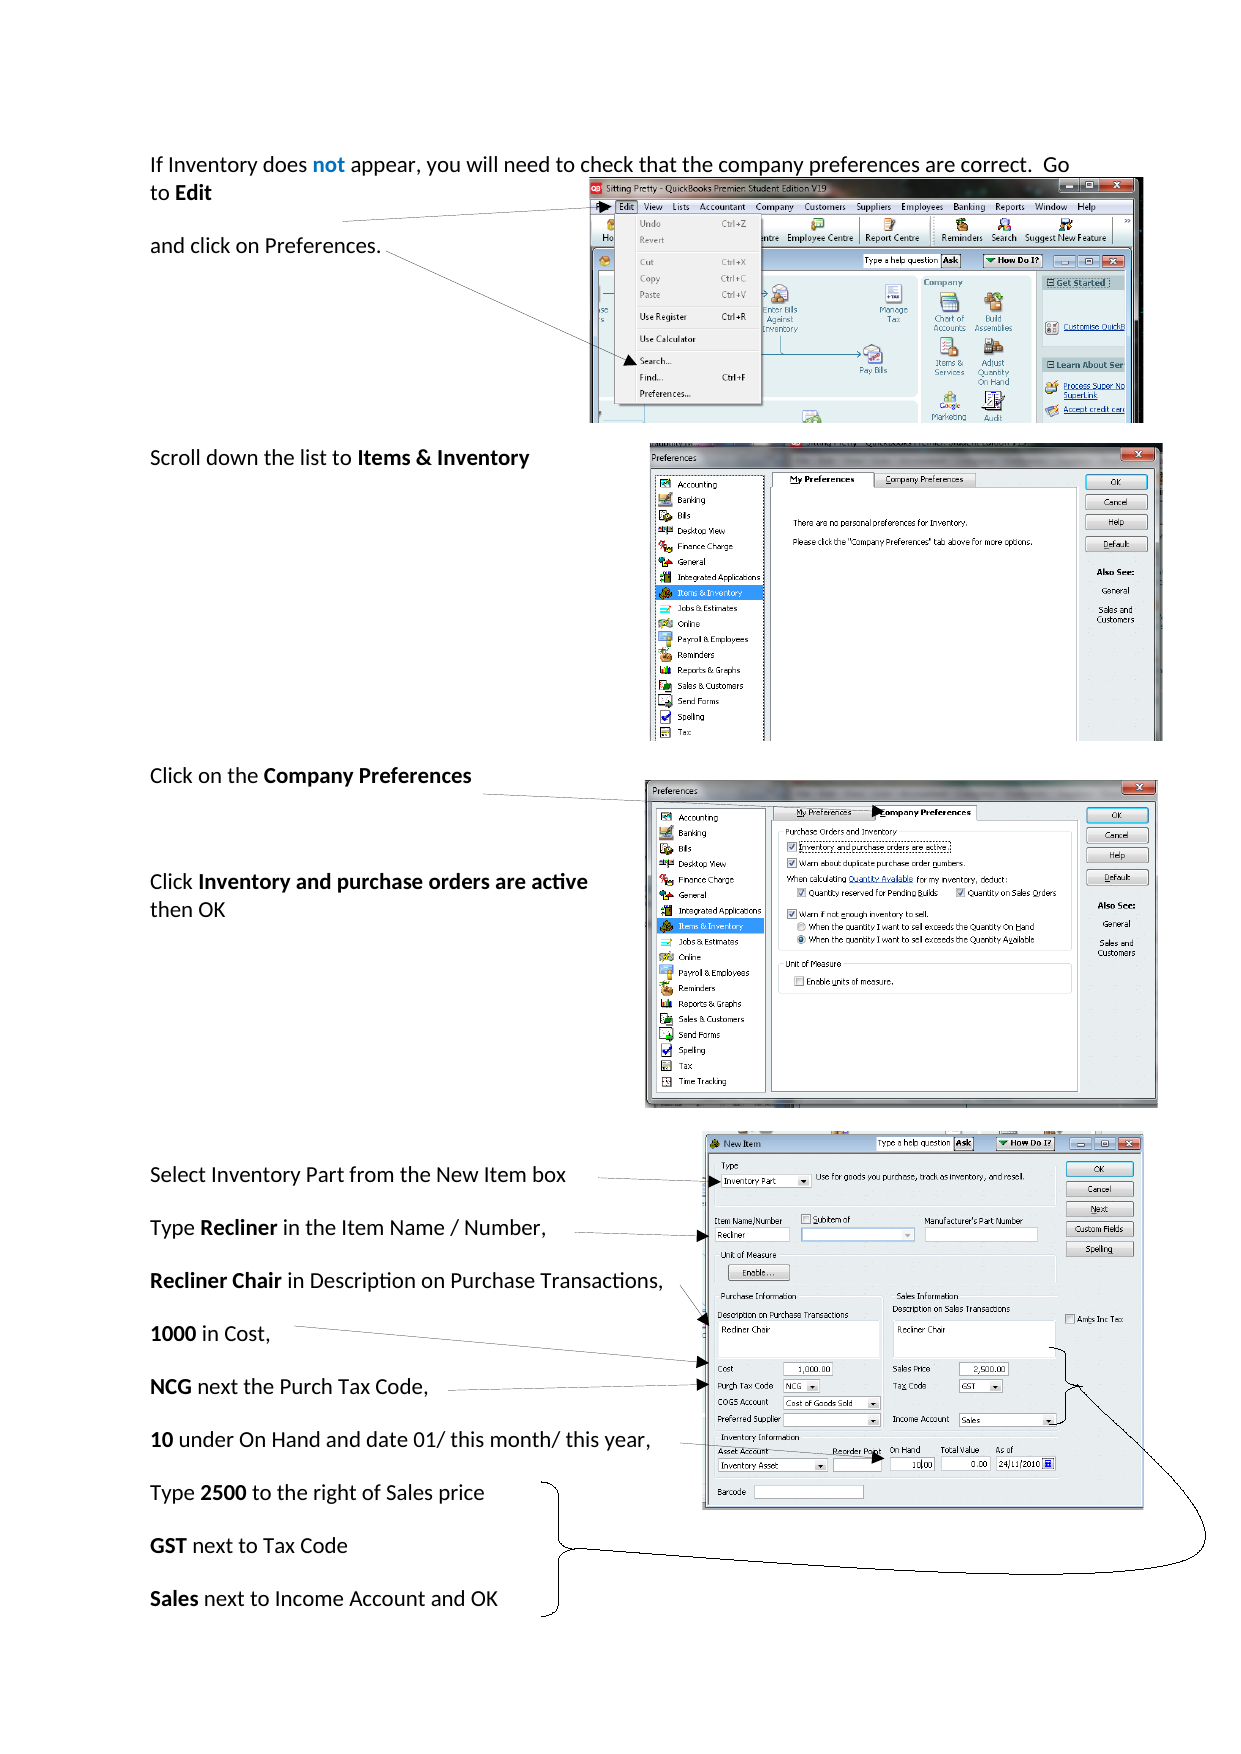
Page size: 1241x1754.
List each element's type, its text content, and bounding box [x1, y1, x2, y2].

picture [649, 443, 1163, 741]
text GST next to Tax Code [150, 1532, 1090, 1559]
text Type Recliner in the Item Name / Number, [150, 1213, 702, 1241]
text Type 2500 to the right of Sales price [150, 1478, 702, 1507]
text Select Inventory Part from the New Item box [150, 1160, 702, 1188]
picture [702, 1131, 1144, 1510]
text Click on the Company Preferences [150, 761, 1090, 789]
text Recliner Chair in Description on Purchase Transactions, [150, 1266, 702, 1294]
text NCG next the Purch Tax Code, [150, 1372, 702, 1401]
text Click Inventory and purchase orders are active then OK [150, 867, 644, 923]
text Sales next to Income Account and OK [150, 1584, 1090, 1613]
text Scroll down the list to Items & Inventory [150, 443, 649, 471]
picture [589, 177, 1144, 423]
text If Inventory does not appear, you will need to check that the company preferences are correct. Go to Edit [150, 150, 1090, 206]
picture [644, 780, 1158, 1108]
text 10 under On Hand and date 01/ this month/ this year, [150, 1426, 702, 1453]
text and click on Preferences. [150, 231, 589, 259]
text 1000 in Cost, [150, 1319, 702, 1347]
